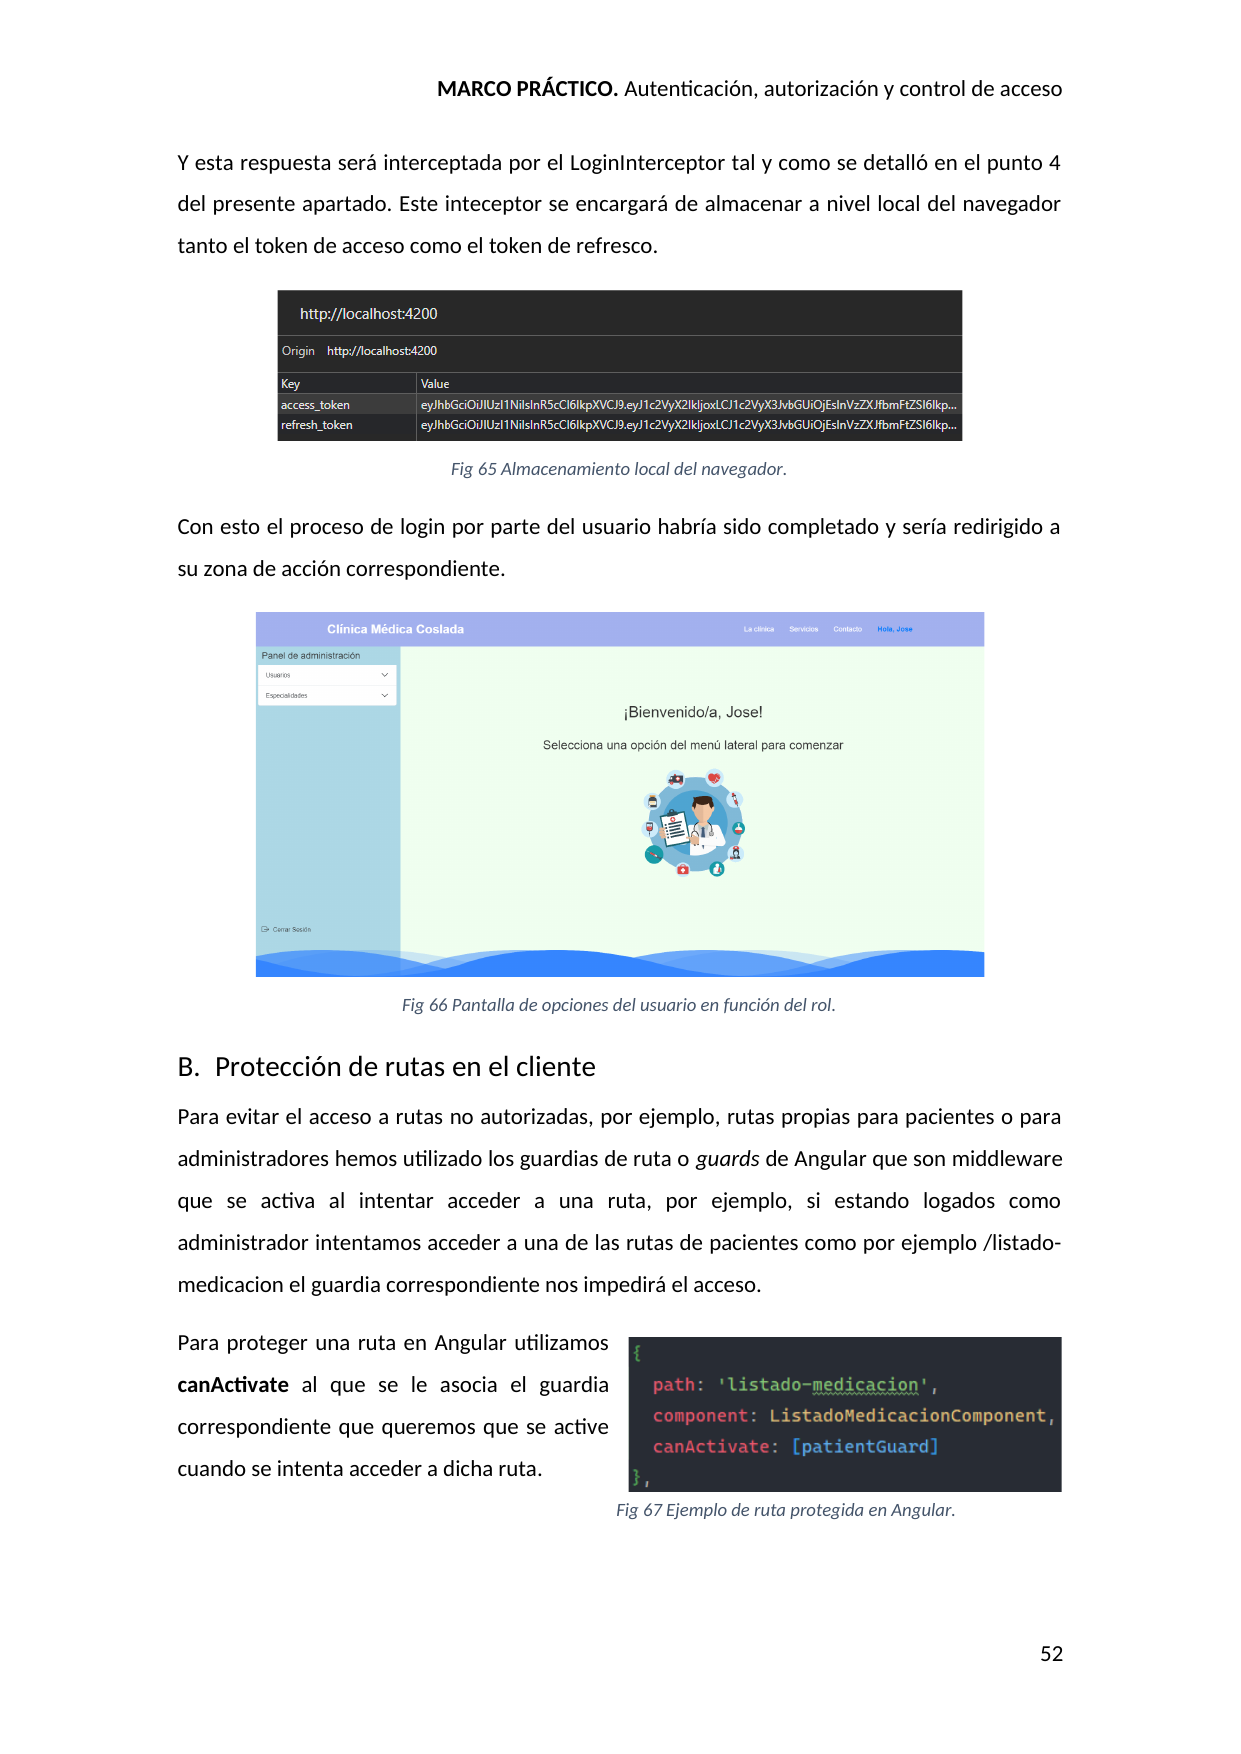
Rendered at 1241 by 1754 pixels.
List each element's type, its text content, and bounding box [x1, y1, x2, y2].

text Con esto el proceso de login por parte del usuario habría sido completado y sería redirigido a su zona de acción correspondiente. [177, 512, 1063, 582]
list Protección de rutas en el cliente [177, 1048, 1063, 1084]
picture [255, 612, 985, 977]
picture [277, 290, 963, 441]
text Fig 65 Almacenamiento local del navegador. [177, 457, 1063, 480]
picture [628, 1337, 1062, 1492]
text Fig 66 Pantalla de opciones del usuario en función del rol. [177, 993, 1063, 1016]
text Para evitar el acceso a rutas no autorizadas, por ejemplo, rutas propias para pacientes o para administradores hemos utilizado los guardias de ruta o guards de Angular que son middleware que se activa al intentar acceder a una ruta, por ejemplo, si estando logados como administrador intentamos acceder a una de las rutas de pacientes como por ejemplo /listado-medicacion el guardia correspondiente nos impedirá el acceso. [177, 1102, 1063, 1298]
text Y esta respuesta será interceptada por el LoginInterceptor tal y como se detalló en el punto 4 del presente apartado. Este inteceptor se encargará de almacenar a nivel local del navegador tanto el token de acceso como el token de refresco. [177, 148, 1063, 259]
